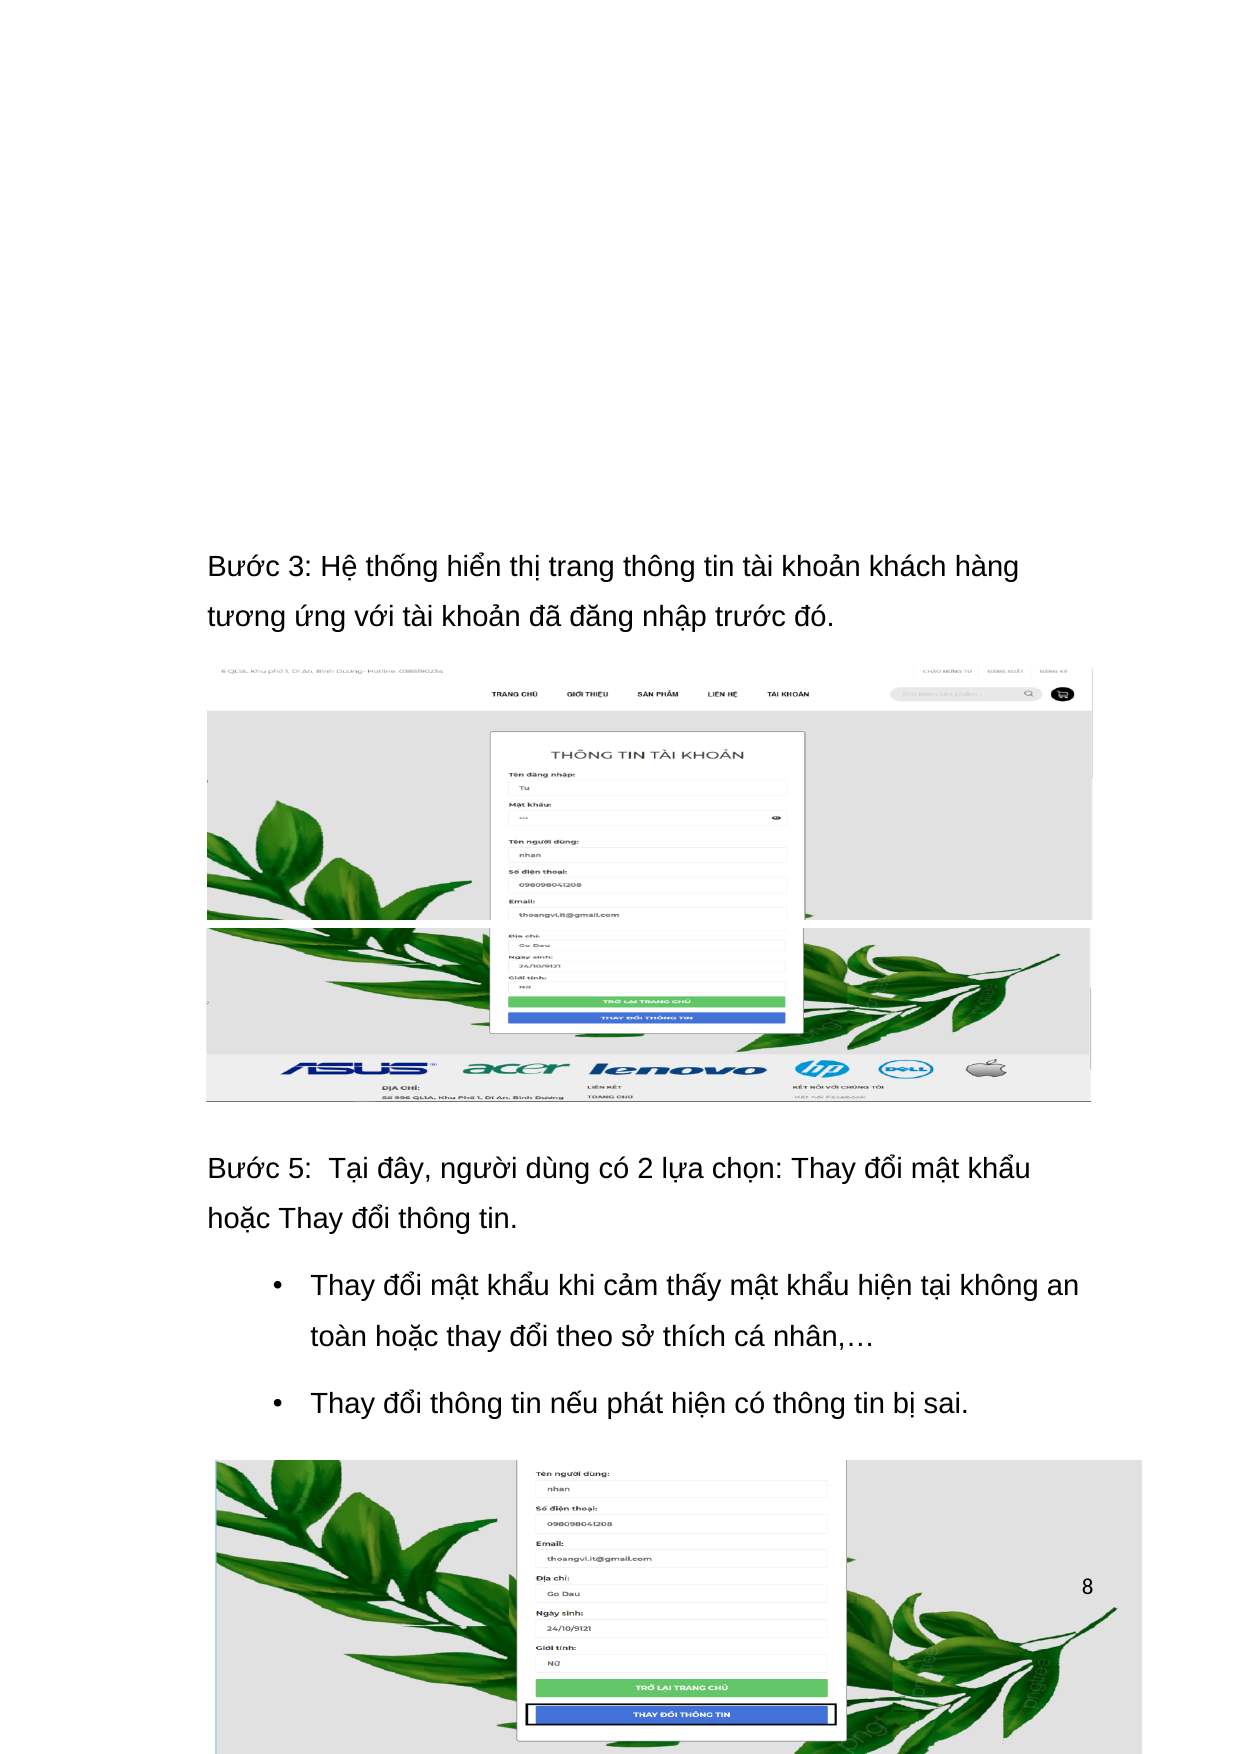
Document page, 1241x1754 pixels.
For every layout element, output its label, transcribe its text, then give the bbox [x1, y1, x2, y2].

list Thay đổi mật khẩu khi cảm thấy mật khẩu hiện tại không an toàn hoặc thay đổi theo sở thích cá nhân,… [273, 1268, 1093, 1352]
text Bước 3: Hệ thống hiển thị trang thông tin tài khoản khách hàng tương ứng với tài khoản đã đăng nhập trước đó. [207, 549, 1093, 633]
text Bước 5: Tại đây, người dùng có 2 lựa chọn: Thay đổi mật khẩu hoặc Thay đổi thông tin. [207, 1151, 1093, 1235]
picture [206, 928, 1092, 1102]
picture [215, 1460, 1143, 1754]
picture [207, 666, 1093, 920]
list Thay đổi thông tin nếu phát hiện có thông tin bị sai. [273, 1386, 1093, 1419]
